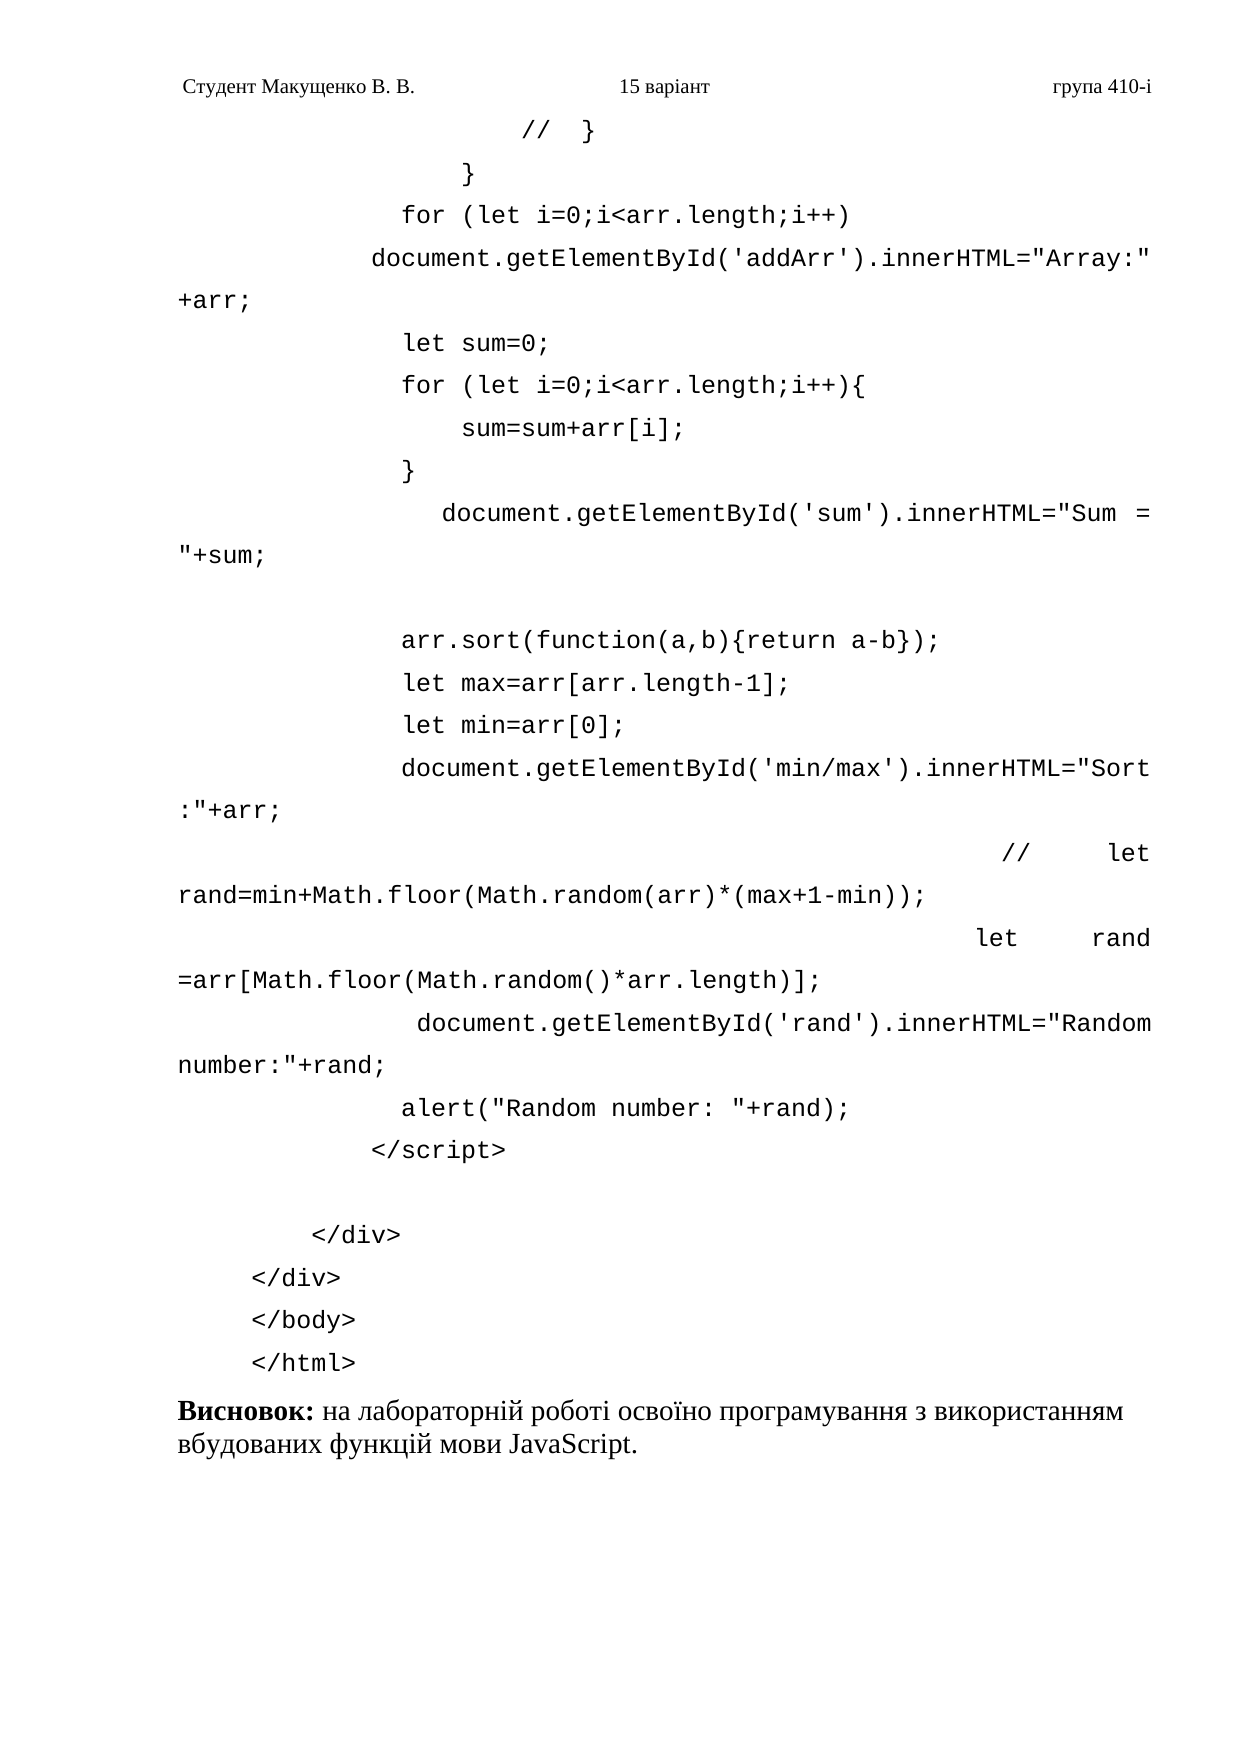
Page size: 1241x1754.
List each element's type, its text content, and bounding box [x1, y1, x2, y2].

text </script> [177, 1138, 1152, 1166]
text // } [177, 118, 1152, 146]
text document.getElementById('rand').innerHTML="Random number:"+rand; [177, 1011, 1152, 1081]
text } [177, 458, 1152, 486]
text document.getElementById('addArr').innerHTML="Array:"+arr; [177, 246, 1152, 316]
text for (let i=0;i<arr.length;i++) [177, 203, 1152, 231]
text document.getElementById('sum').innerHTML="Sum = "+sum; [177, 501, 1152, 571]
text for (let i=0;i<arr.length;i++){ [177, 373, 1152, 401]
text } [177, 161, 1152, 189]
text document.getElementById('min/max').innerHTML="Sort:"+arr; [177, 756, 1152, 826]
text arr.sort(function(a,b){return a-b}); [177, 628, 1152, 656]
text let rand =arr[Math.floor(Math.random()*arr.length)]; [177, 926, 1152, 996]
text // let rand=min+Math.floor(Math.random(arr)*(max+1-min)); [177, 841, 1152, 911]
text </body> [177, 1308, 1152, 1336]
text </div> [177, 1266, 1152, 1294]
text sum=sum+arr[i]; [177, 416, 1152, 444]
text let min=arr[0]; [177, 713, 1152, 741]
text let max=arr[arr.length-1]; [177, 671, 1152, 699]
text alert("Random number: "+rand); [177, 1096, 1152, 1124]
text Висновок: на лабораторній роботі освоїно програмування з використанням вбудованих функцій мови JavaScrіpt. [177, 1393, 1152, 1460]
text </div> [177, 1223, 1152, 1251]
text </html> [177, 1351, 1152, 1379]
text let sum=0; [177, 331, 1152, 359]
